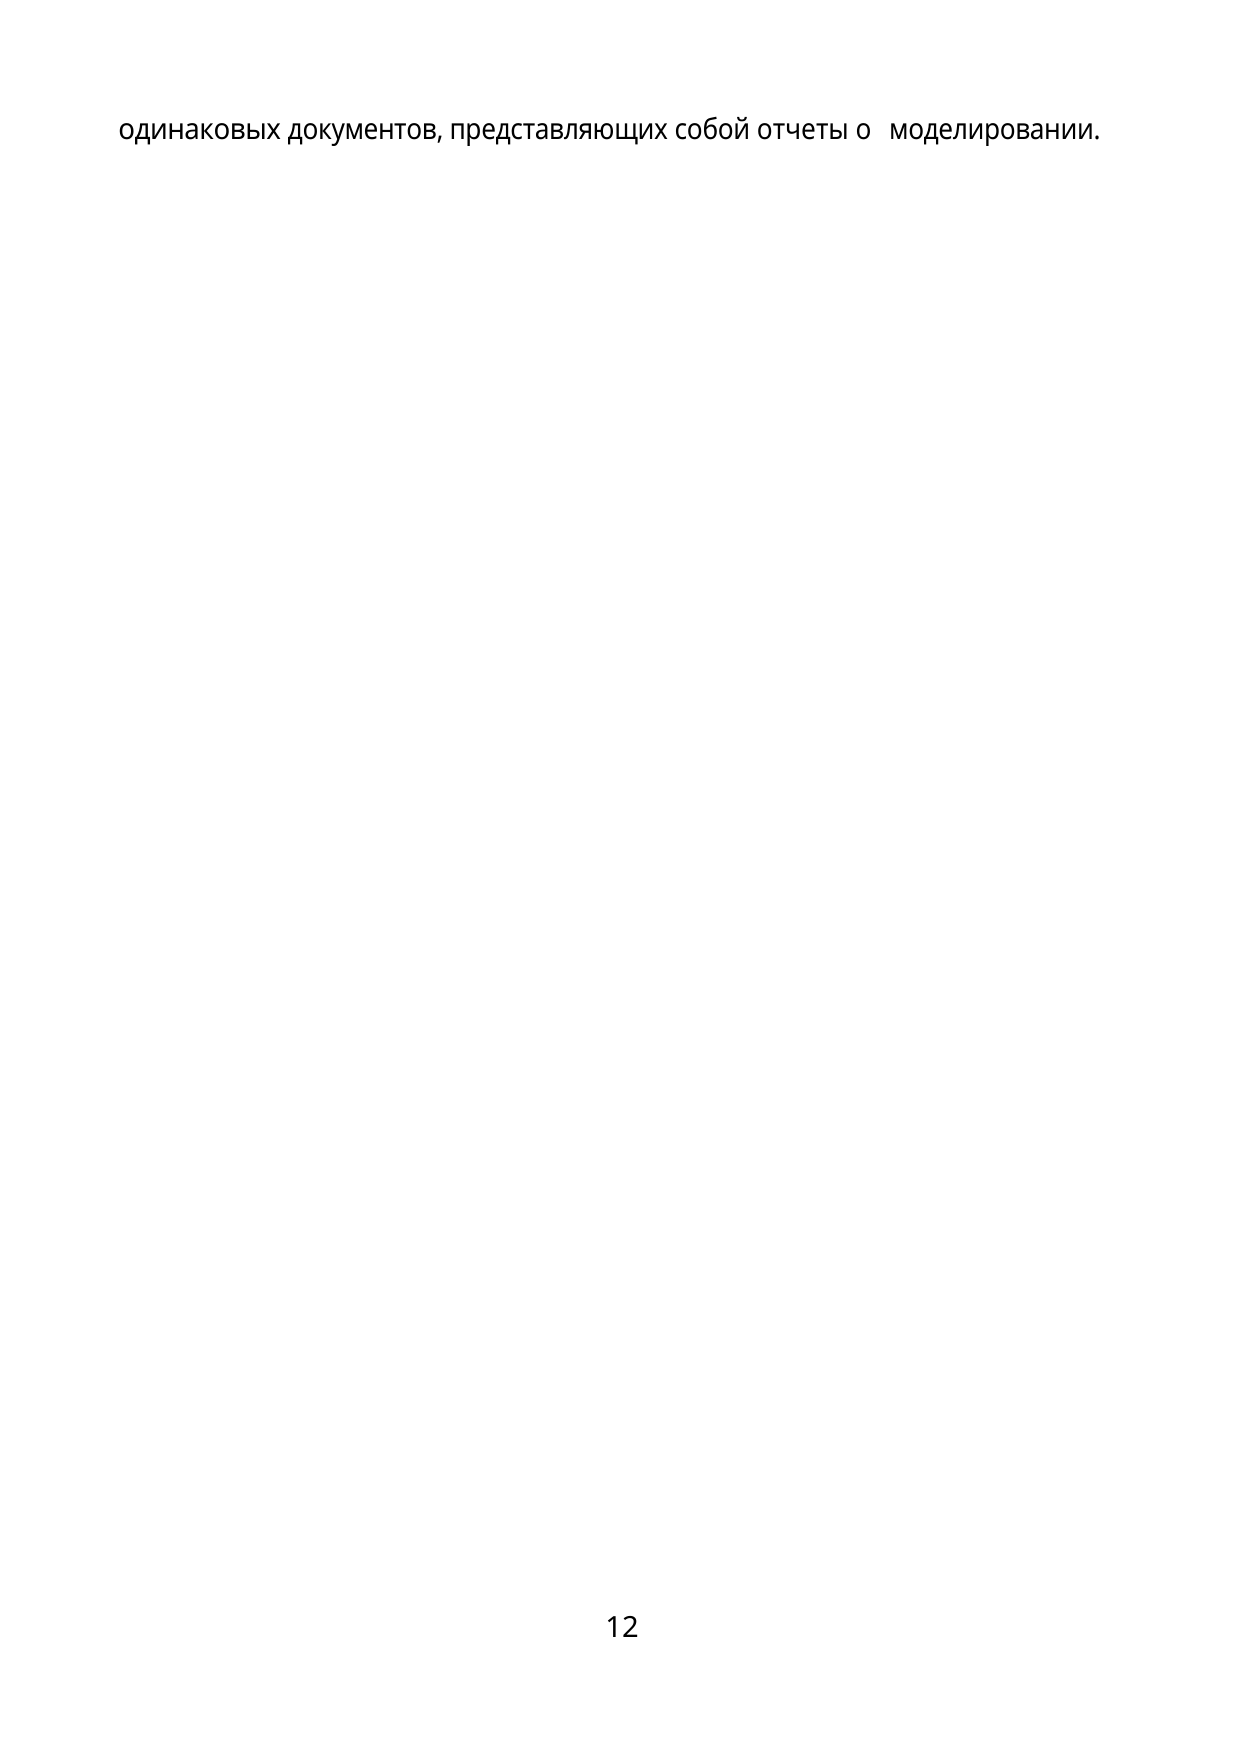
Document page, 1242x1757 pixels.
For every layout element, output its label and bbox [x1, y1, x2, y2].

text [118, 108, 1124, 148]
